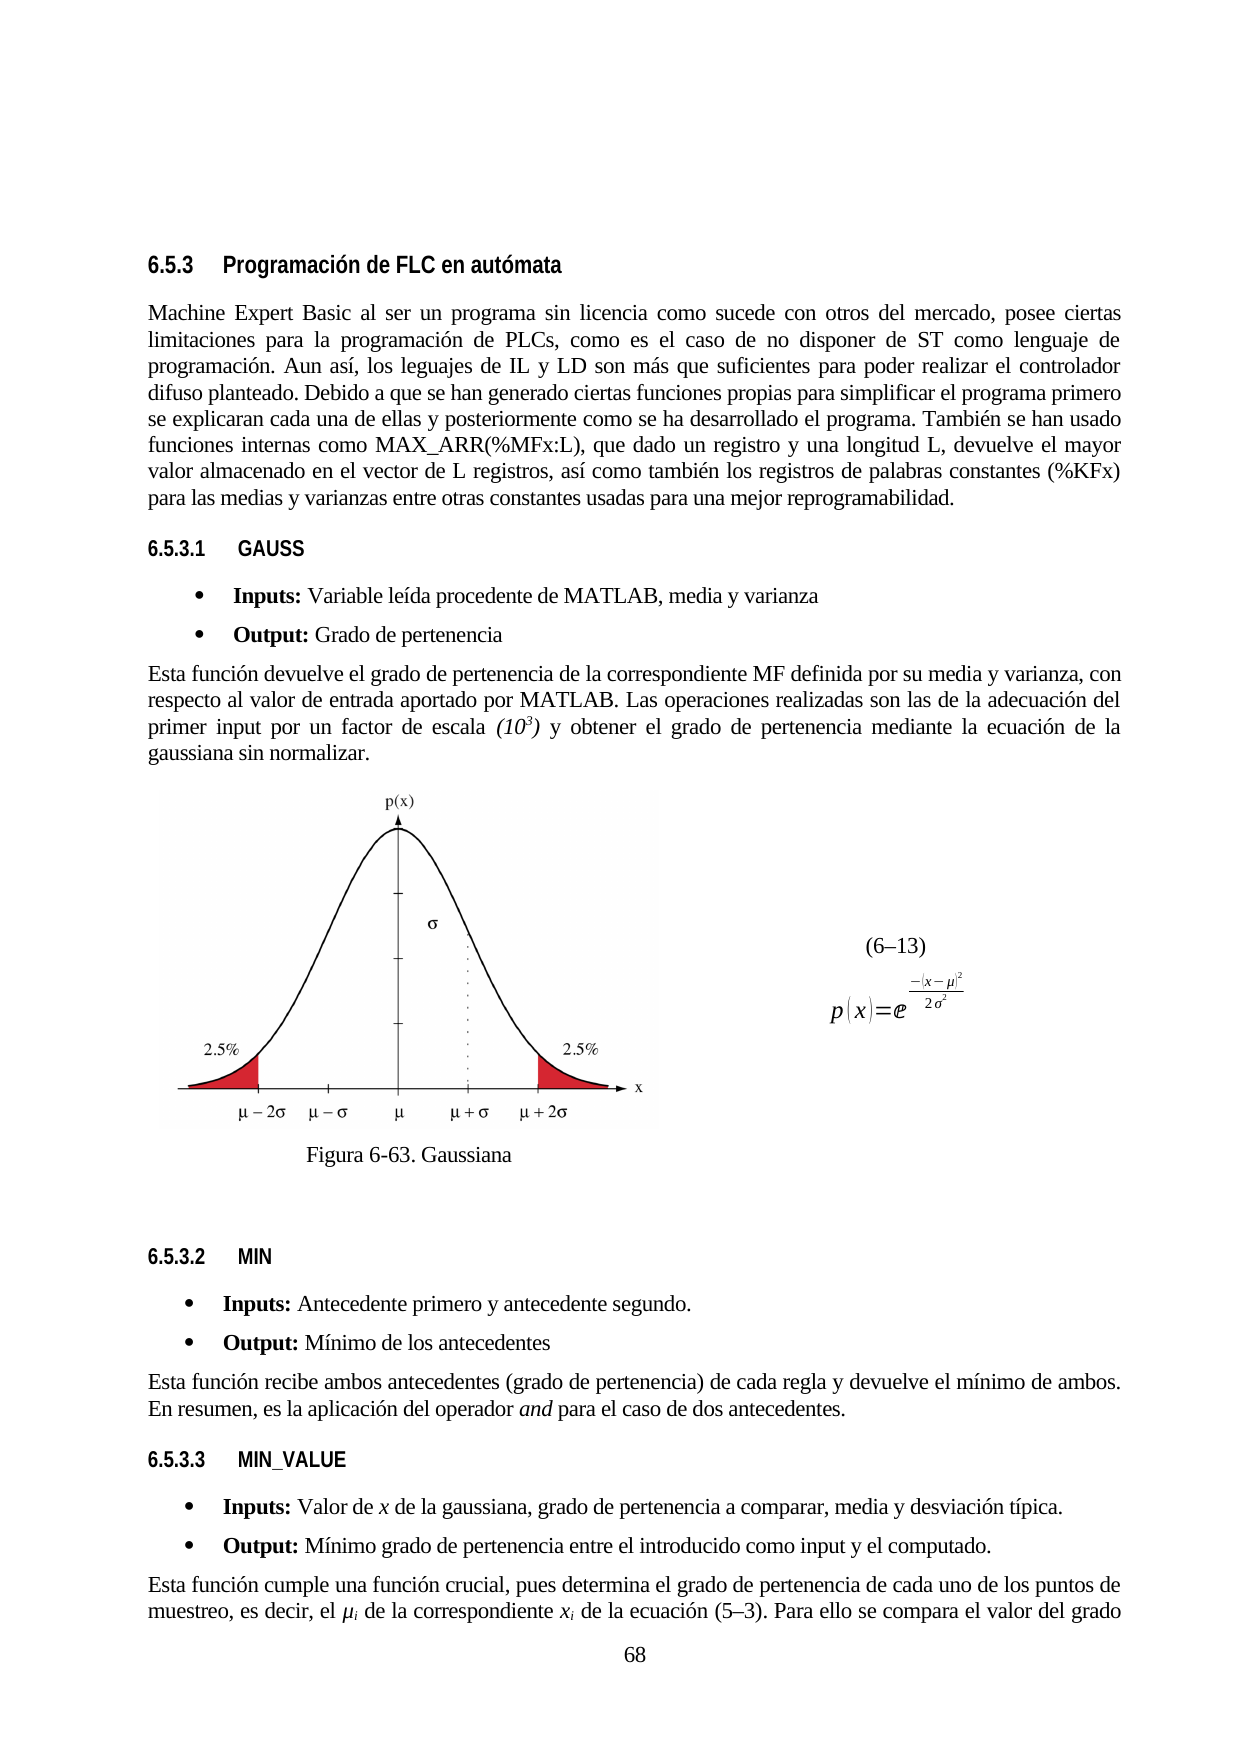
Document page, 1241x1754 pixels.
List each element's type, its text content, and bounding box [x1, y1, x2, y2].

picture [158, 790, 659, 1129]
subtitle GAUSS [148, 535, 1122, 562]
subtitle MIN_VALUE [148, 1446, 1122, 1472]
list Inputs: Antecedente primero y antecedente segundo. [185, 1291, 1122, 1317]
text Esta función recibe ambos antecedentes (grado de pertenencia) de cada regla y devuelve el mínimo de ambos. En resumen, es la aplicación del operador and para el caso de dos antecedentes. [148, 1368, 1122, 1421]
list Inputs: Valor de x de la gaussiana, grado de pertenencia a comparar, media y desviación típica. [185, 1493, 1122, 1519]
list Output: Mínimo grado de pertenencia entre el introducido como input y el computado. [185, 1532, 1122, 1558]
text Esta función devuelve el grado de pertenencia de la correspondiente MF definida por su media y varianza, con respecto al valor de entrada aportado por MATLAB. Las operaciones realizadas son las de la adecuación del primer input por un factor de escala (103) y obtener el grado de pertenencia mediante la ecuación de la gaussiana sin normalizar. [148, 660, 1122, 766]
subtitle Programación de FLC en autómata [148, 250, 1122, 279]
text Machine Expert Basic al ser un programa sin licencia como sucede con otros del mercado, posee ciertas limitaciones para la programación de PLCs, como es el caso de no disponer de ST como lenguaje de programación. Aun así, los leguajes de IL y LD son más que suficientes para poder realizar el controlador difuso planteado. Debido a que se han generado ciertas funciones propias para simplificar el programa primero se explicaran cada una de ellas y posteriormente como se ha desarrollado el programa. También se han usado funciones internas como MAX_ARR(%MFx:L), que dado un registro y una longitud L, devuelve el mayor valor almacenado en el vector de L registros, así como también los registros de palabras constantes (%KFx) para las medias y varianzas entre otras constantes usadas para una mejor reprogramabilidad. [148, 299, 1122, 510]
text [148, 1571, 1122, 1623]
list Inputs: Variable leída procedente de MATLAB, media y varianza [195, 582, 1122, 609]
list Output: Mínimo de los antecedentes [185, 1329, 1122, 1356]
subtitle MIN [148, 1243, 1122, 1270]
list Output: Grado de pertenencia [195, 621, 1122, 648]
